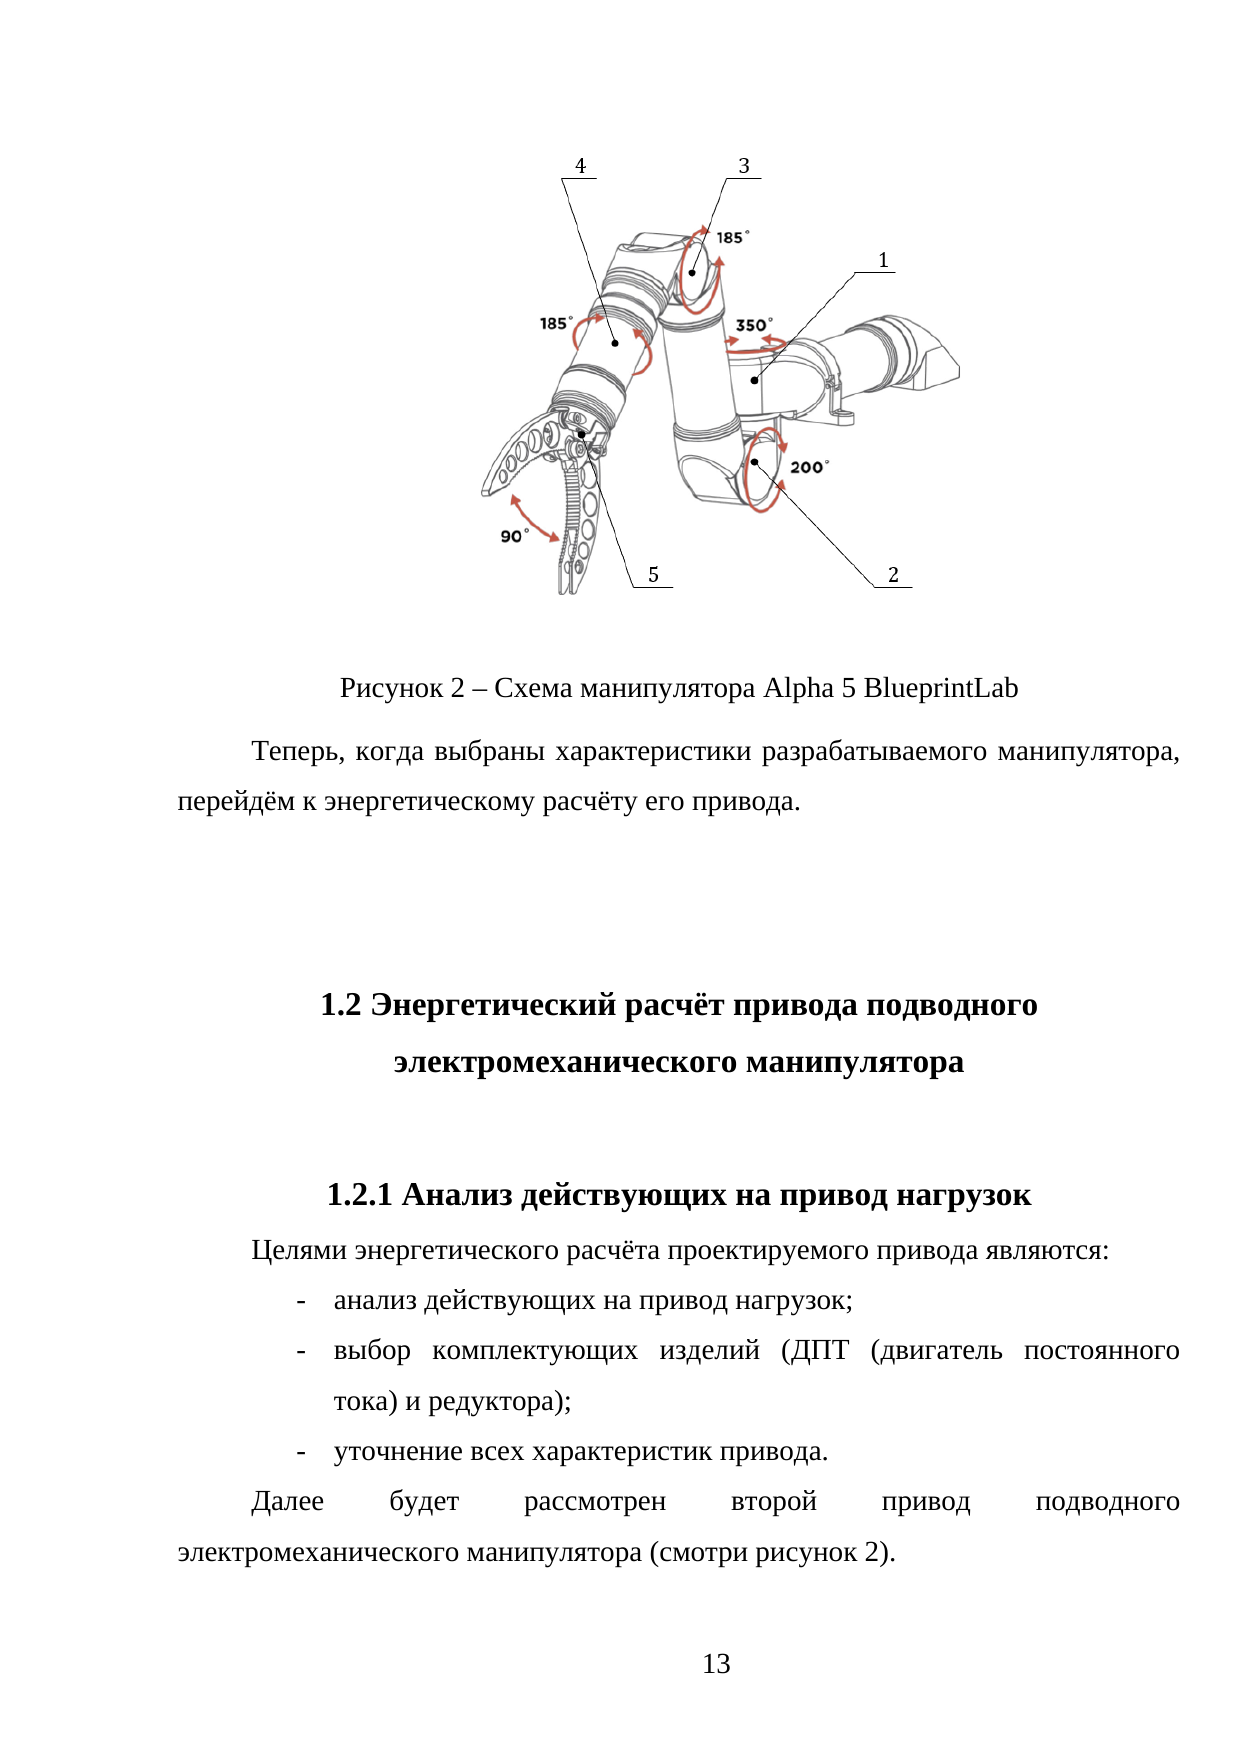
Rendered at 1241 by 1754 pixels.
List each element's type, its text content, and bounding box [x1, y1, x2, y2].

text Рисунок 2 – Схема манипулятора Alpha 5 BlueprintLab [177, 670, 1181, 703]
picture [425, 118, 1007, 641]
subtitle 1.2.1 Анализ действующих на привод нагрузок [177, 1174, 1181, 1213]
text Теперь, когда выбраны характеристики разрабатываемого манипулятора, перейдём к энергетическому расчёту его привода. [177, 733, 1181, 817]
list уточнение всех характеристик привода. [296, 1433, 1181, 1467]
text Далее будет рассмотрен второй привод подводного электромеханического манипулятора (смотри рисунок 2). [177, 1483, 1181, 1567]
text Целями энергетического расчёта проектируемого привода являются: [177, 1232, 1181, 1265]
list выбор комплектующих изделий (ДПТ (двигатель постоянного тока) и редуктора); [296, 1332, 1181, 1416]
subtitle 1.2 Энергетический расчёт привода подводного электромеханического манипулятора [177, 984, 1181, 1080]
list анализ действующих на привод нагрузок; [296, 1282, 1181, 1316]
